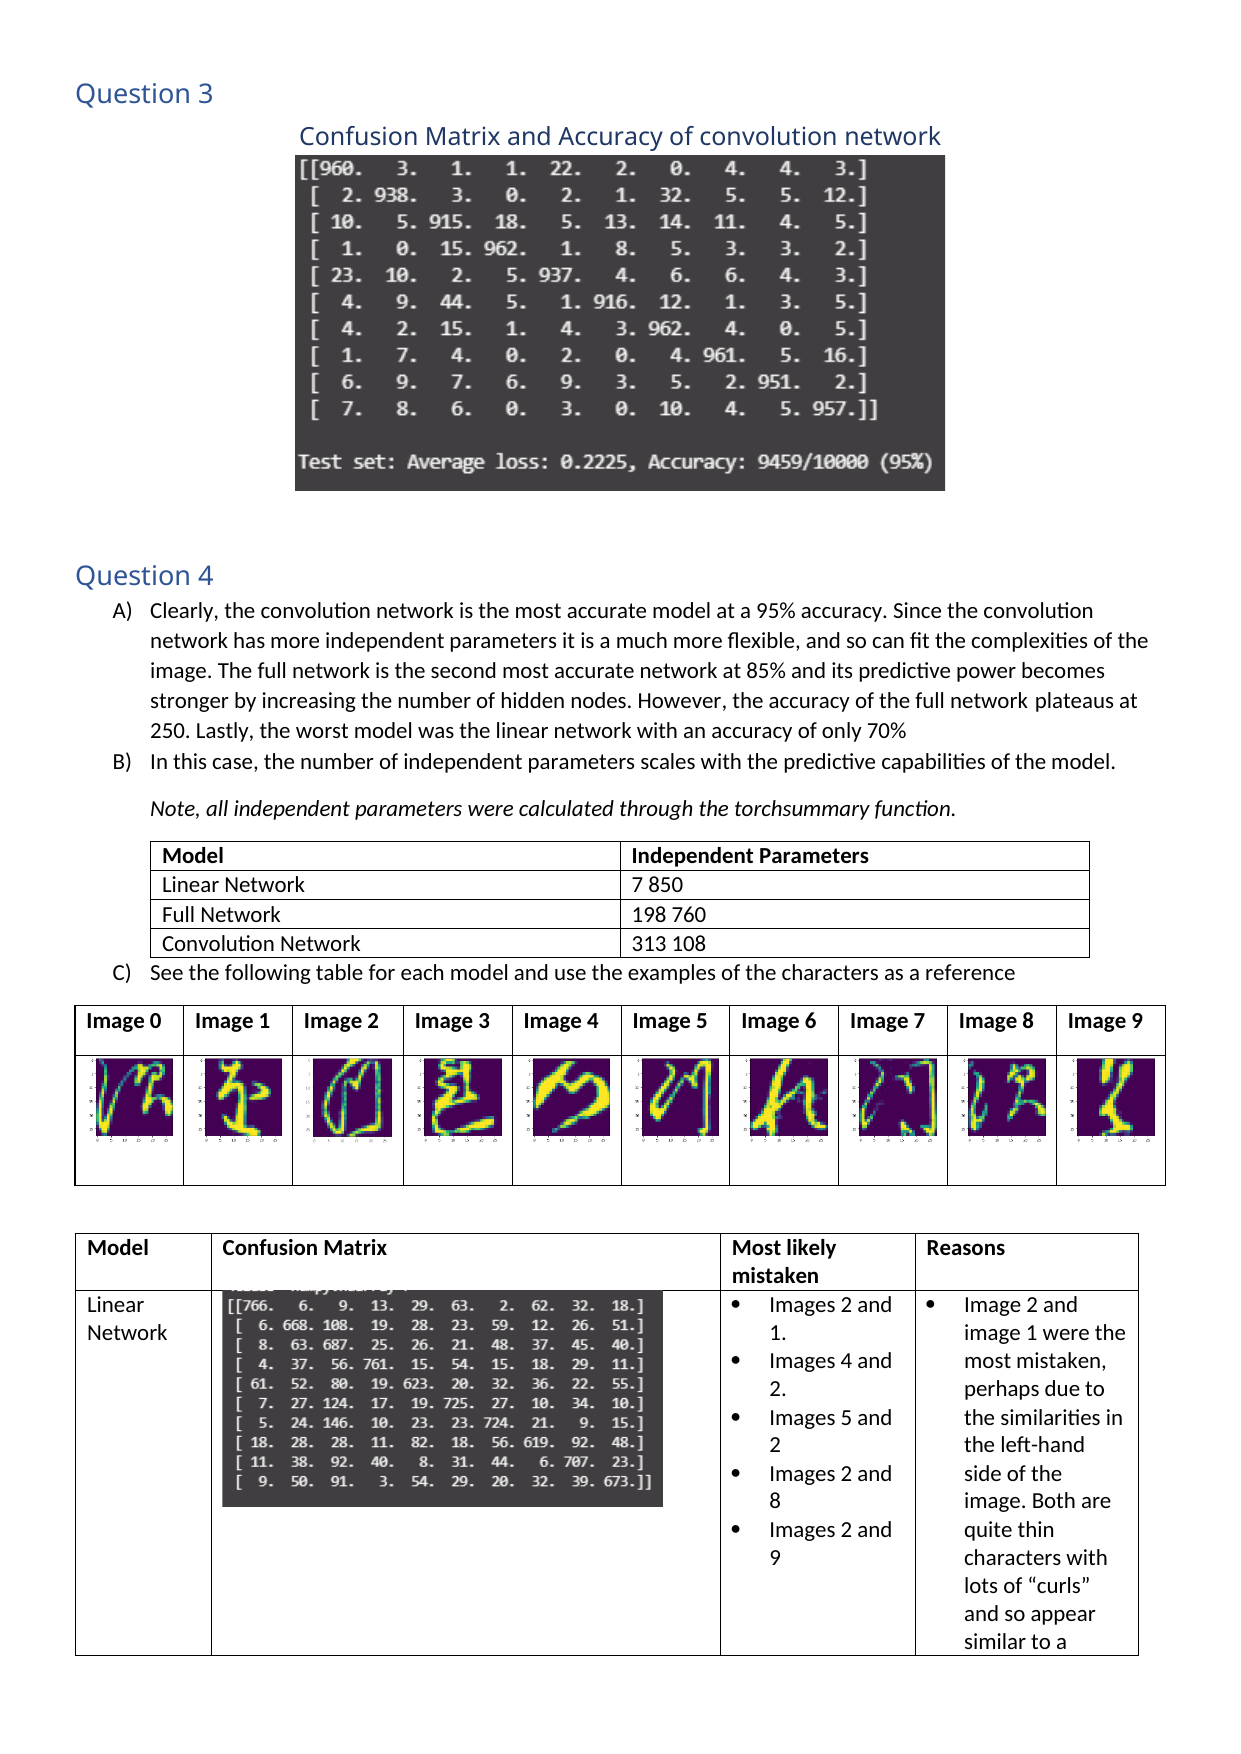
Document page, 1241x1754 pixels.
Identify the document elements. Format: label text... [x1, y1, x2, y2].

subtitle Confusion Matrix and Accuracy of convolution network [75, 119, 1165, 153]
table_header Image 6 [730, 1006, 838, 1055]
table_header Most likely mistaken [721, 1234, 915, 1289]
table_header Image 7 [839, 1006, 947, 1055]
table_header Model [76, 1234, 211, 1289]
picture [850, 1056, 939, 1144]
subtitle Question 4 [75, 556, 1165, 593]
picture [86, 1056, 175, 1144]
picture [523, 1056, 612, 1144]
table_header Image 4 [513, 1006, 621, 1055]
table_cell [916, 1291, 1138, 1655]
table_cell [730, 1056, 838, 1184]
table_cell [293, 1056, 403, 1184]
list Clearly, the convolution network is the most accurate model at a 95% accuracy. Since the convolution network has more independent parameters it is a much more flexible, and so can fit the complexities of the image. The full network is the second most accurate network at 85% and its predictive power becomes stronger by increasing the number of hidden nodes. However, the accuracy of the full network plateaus at 250. Lastly, the worst model was the linear network with an accuracy of only 70% [112, 596, 1165, 744]
table_cell [76, 1056, 183, 1184]
table_cell 198 760 [621, 900, 1089, 928]
table_header Image 2 [293, 1006, 403, 1055]
table_header Image 3 [404, 1006, 512, 1055]
list In this case, the number of independent parameters scales with the predictive capabilities of the model. [112, 747, 1165, 775]
table_cell [948, 1056, 1056, 1184]
table_cell Linear Network [151, 871, 620, 899]
table_cell [622, 1056, 729, 1184]
table_cell Linear Network [76, 1291, 211, 1655]
table_cell [513, 1056, 621, 1184]
picture [295, 155, 946, 491]
picture [195, 1056, 284, 1144]
table_header Confusion Matrix [212, 1234, 720, 1289]
table_cell [839, 1056, 947, 1184]
table_header Reasons [916, 1234, 1138, 1289]
table_header Image 0 [76, 1006, 183, 1055]
table_cell 313 108 [621, 929, 1089, 957]
picture [958, 1056, 1048, 1144]
list See the following table for each model and use the examples of the characters as a reference [112, 958, 1165, 986]
text Note, all independent parameters were calculated through the torchsummary function. [150, 794, 1165, 822]
picture [414, 1056, 503, 1144]
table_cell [721, 1291, 915, 1655]
table_cell [212, 1291, 720, 1655]
table_header Image 8 [948, 1006, 1056, 1055]
table_header Image 5 [622, 1006, 729, 1055]
table_header Image 1 [184, 1006, 292, 1055]
table_cell [404, 1056, 512, 1184]
table_header Image 9 [1057, 1006, 1165, 1055]
table_header Independent Parameters [621, 842, 1089, 869]
table_cell Convolution Network [151, 929, 620, 957]
table_header Model [151, 842, 620, 869]
picture [632, 1056, 721, 1144]
picture [1067, 1056, 1157, 1144]
table_cell 7 850 [621, 871, 1089, 899]
picture [303, 1056, 394, 1145]
subtitle Question 3 [75, 75, 1165, 112]
picture [741, 1056, 830, 1144]
table_cell [1057, 1056, 1165, 1184]
picture [222, 1290, 663, 1507]
table_cell Full Network [151, 900, 620, 928]
table_cell [184, 1056, 292, 1184]
